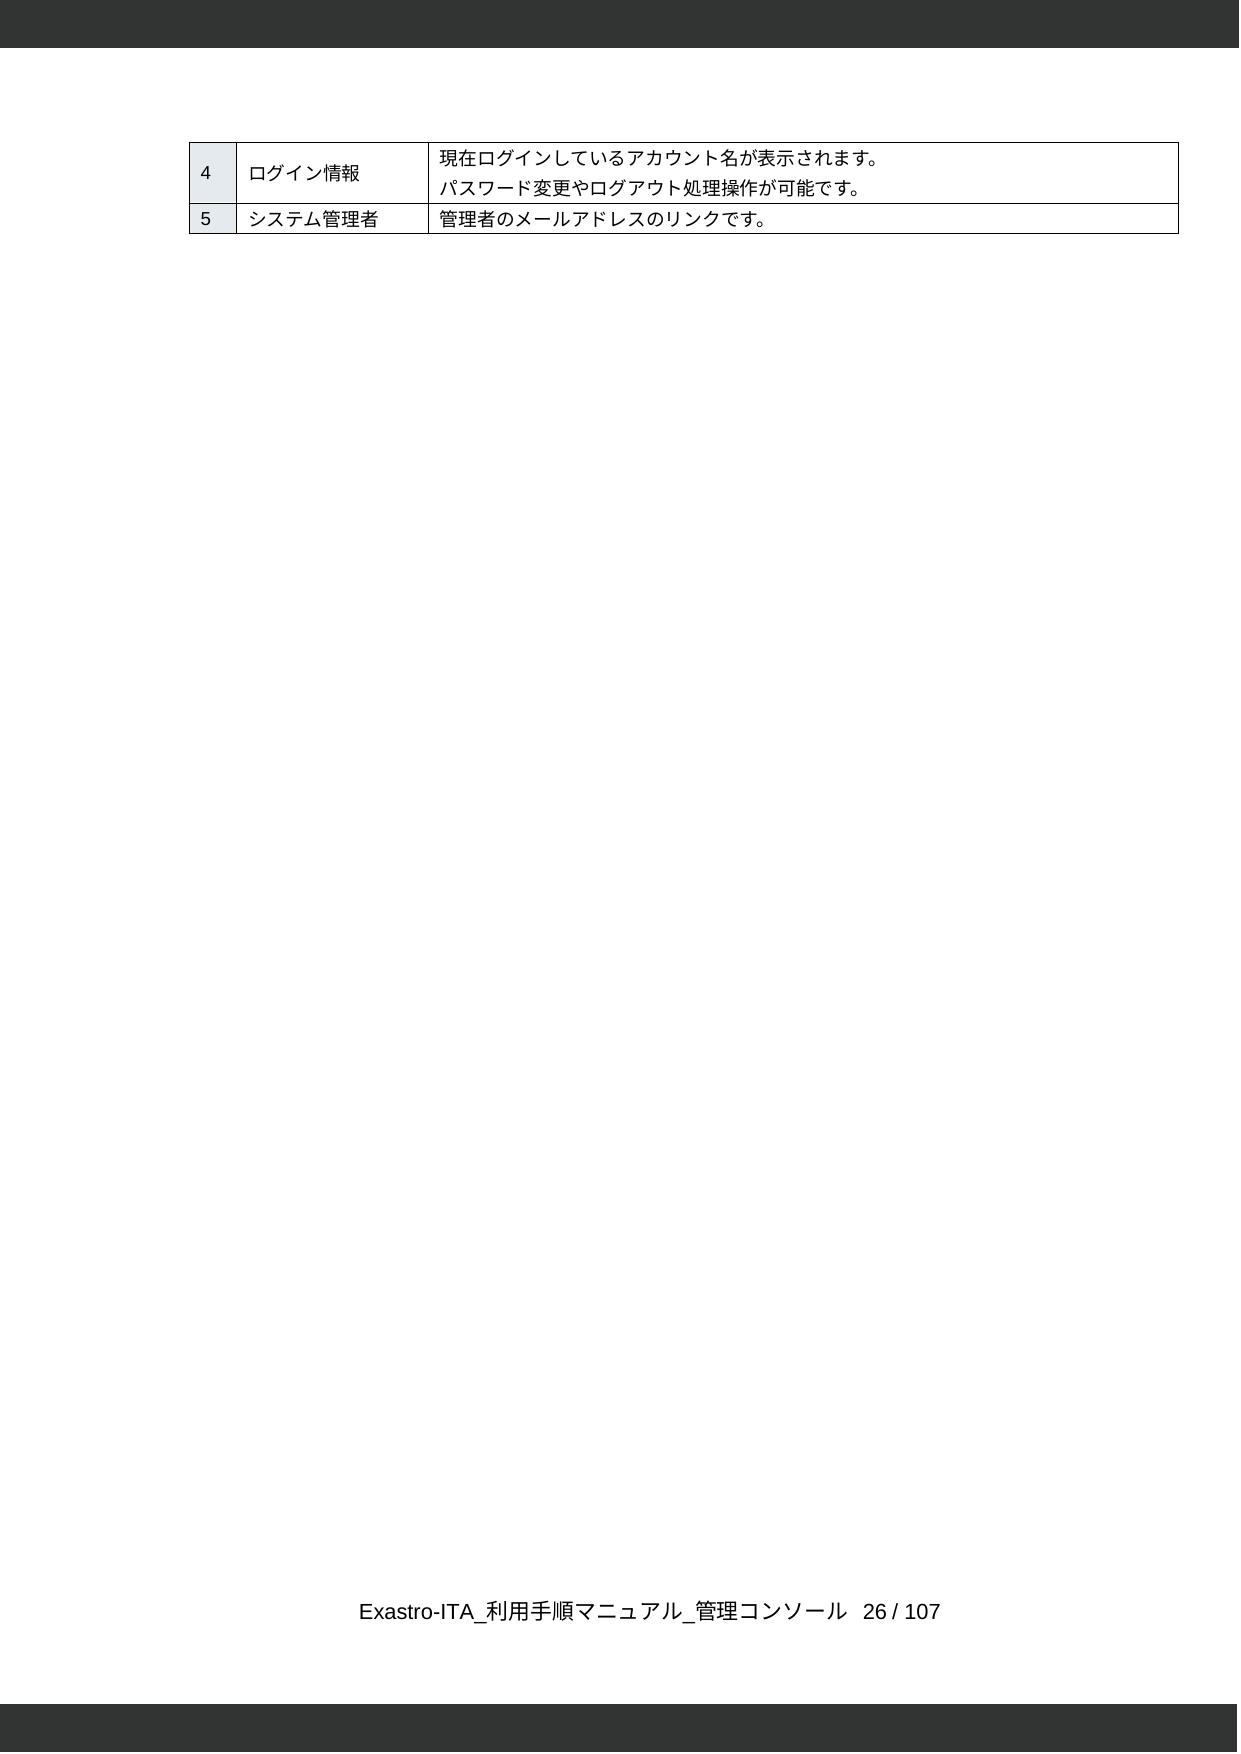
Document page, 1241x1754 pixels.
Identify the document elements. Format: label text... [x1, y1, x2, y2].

table_cell 5 [190, 204, 236, 233]
table_cell ログイン情報 [237, 143, 428, 202]
table_cell 4 [190, 143, 236, 202]
table_cell 管理者のメールアドレスのリンクです。 [429, 204, 1178, 233]
picture [0, 0, 1239, 48]
table_cell 現在ログインしているアカウント名が表示されます。 パスワード変更やログアウト処理操作が可能です。 [429, 143, 1178, 202]
table_cell システム管理者 [237, 204, 428, 233]
picture [0, 1704, 1237, 1752]
